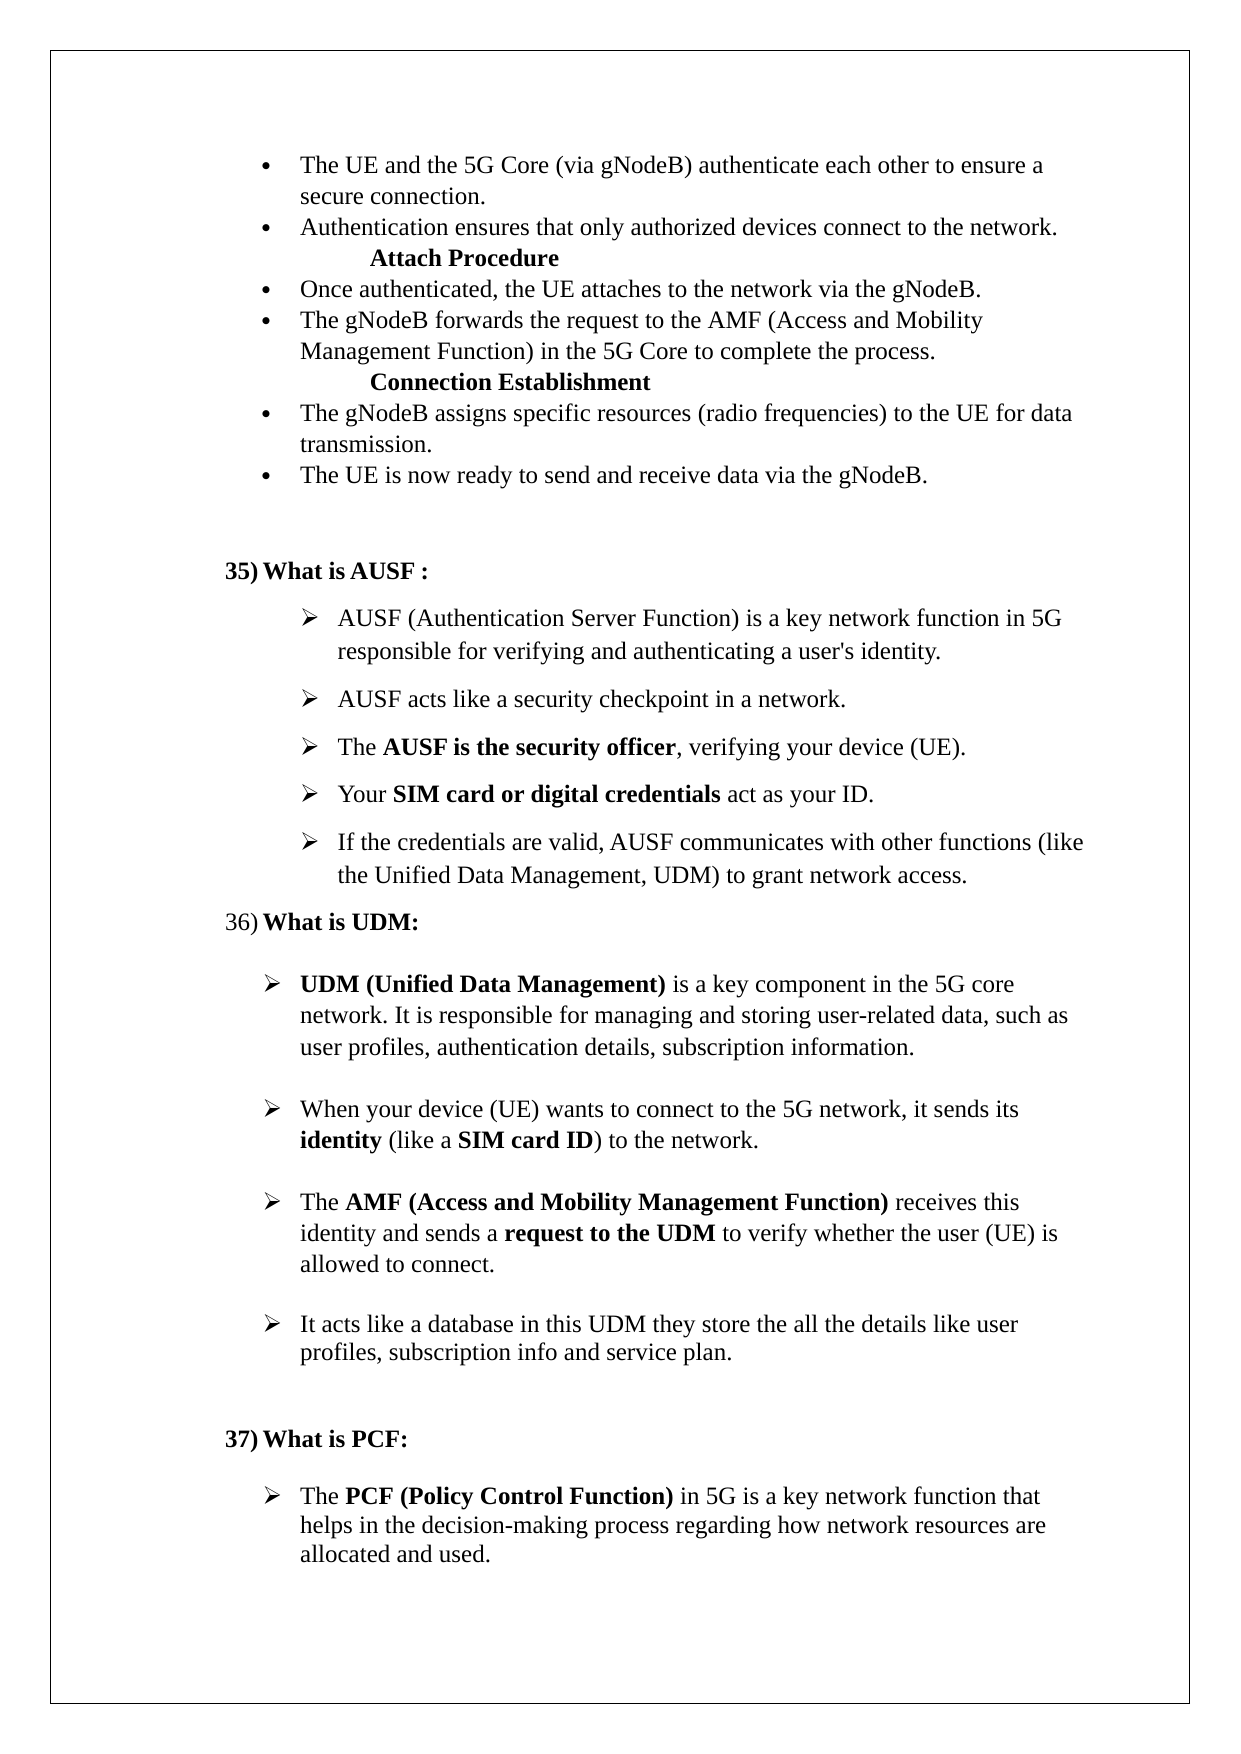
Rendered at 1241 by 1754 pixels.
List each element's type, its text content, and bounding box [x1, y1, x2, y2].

list  Attach Procedure [337, 243, 1090, 272]
list The gNodeB forwards the request to the AMF (Access and Mobility Management Function) in the 5G Core to complete the process. [262, 305, 1090, 365]
list The AUSF is the security officer, verifying your device (UE). [300, 732, 1090, 760]
list The UE and the 5G Core (via gNodeB) authenticate each other to ensure a secure connection. [262, 150, 1090, 210]
list What is AUSF : [225, 556, 1090, 584]
list The gNodeB assigns specific resources (radio frequencies) to the UE for data transmission. [262, 398, 1090, 458]
list AUSF (Authentication Server Function) is a key network function in 5G responsible for verifying and authenticating a user's identity. [300, 603, 1090, 665]
list Authentication ensures that only authorized devices connect to the network. [262, 212, 1090, 241]
list AUSF acts like a security checkpoint in a network. [300, 684, 1090, 713]
list When your device (UE) wants to connect to the 5G network, it sends its identity (like a SIM card ID) to the network. [262, 1094, 1090, 1153]
list  Connection Establishment [337, 367, 1090, 396]
list Your SIM card or digital credentials act as your ID. [300, 779, 1090, 808]
list Once authenticated, the UE attaches to the network via the gNodeB. [262, 274, 1090, 303]
list UDM (Unified Data Management) is a key component in the 5G core network. It is responsible for managing and storing user-related data, such as user profiles, authentication details, subscription information. [262, 969, 1090, 1060]
list The AMF (Access and Mobility Management Function) receives this identity and sends a request to the UDM to verify whether the user (UE) is allowed to connect. [262, 1187, 1090, 1278]
list What is UDM: [225, 907, 1090, 936]
list It acts like a database in this UDM they store the all the details like user profiles, subscription info and service plan. [262, 1309, 1090, 1366]
list If the credentials are valid, AUSF communicates with other functions (like the Unified Data Management, UDM) to grant network access. [300, 827, 1090, 889]
list The PCF (Policy Control Function) in 5G is a key network function that helps in the decision-making process regarding how network resources are allocated and used. [262, 1481, 1090, 1567]
list The UE is now ready to send and receive data via the gNodeB. [262, 460, 1090, 489]
list What is PCF: [225, 1424, 1090, 1452]
